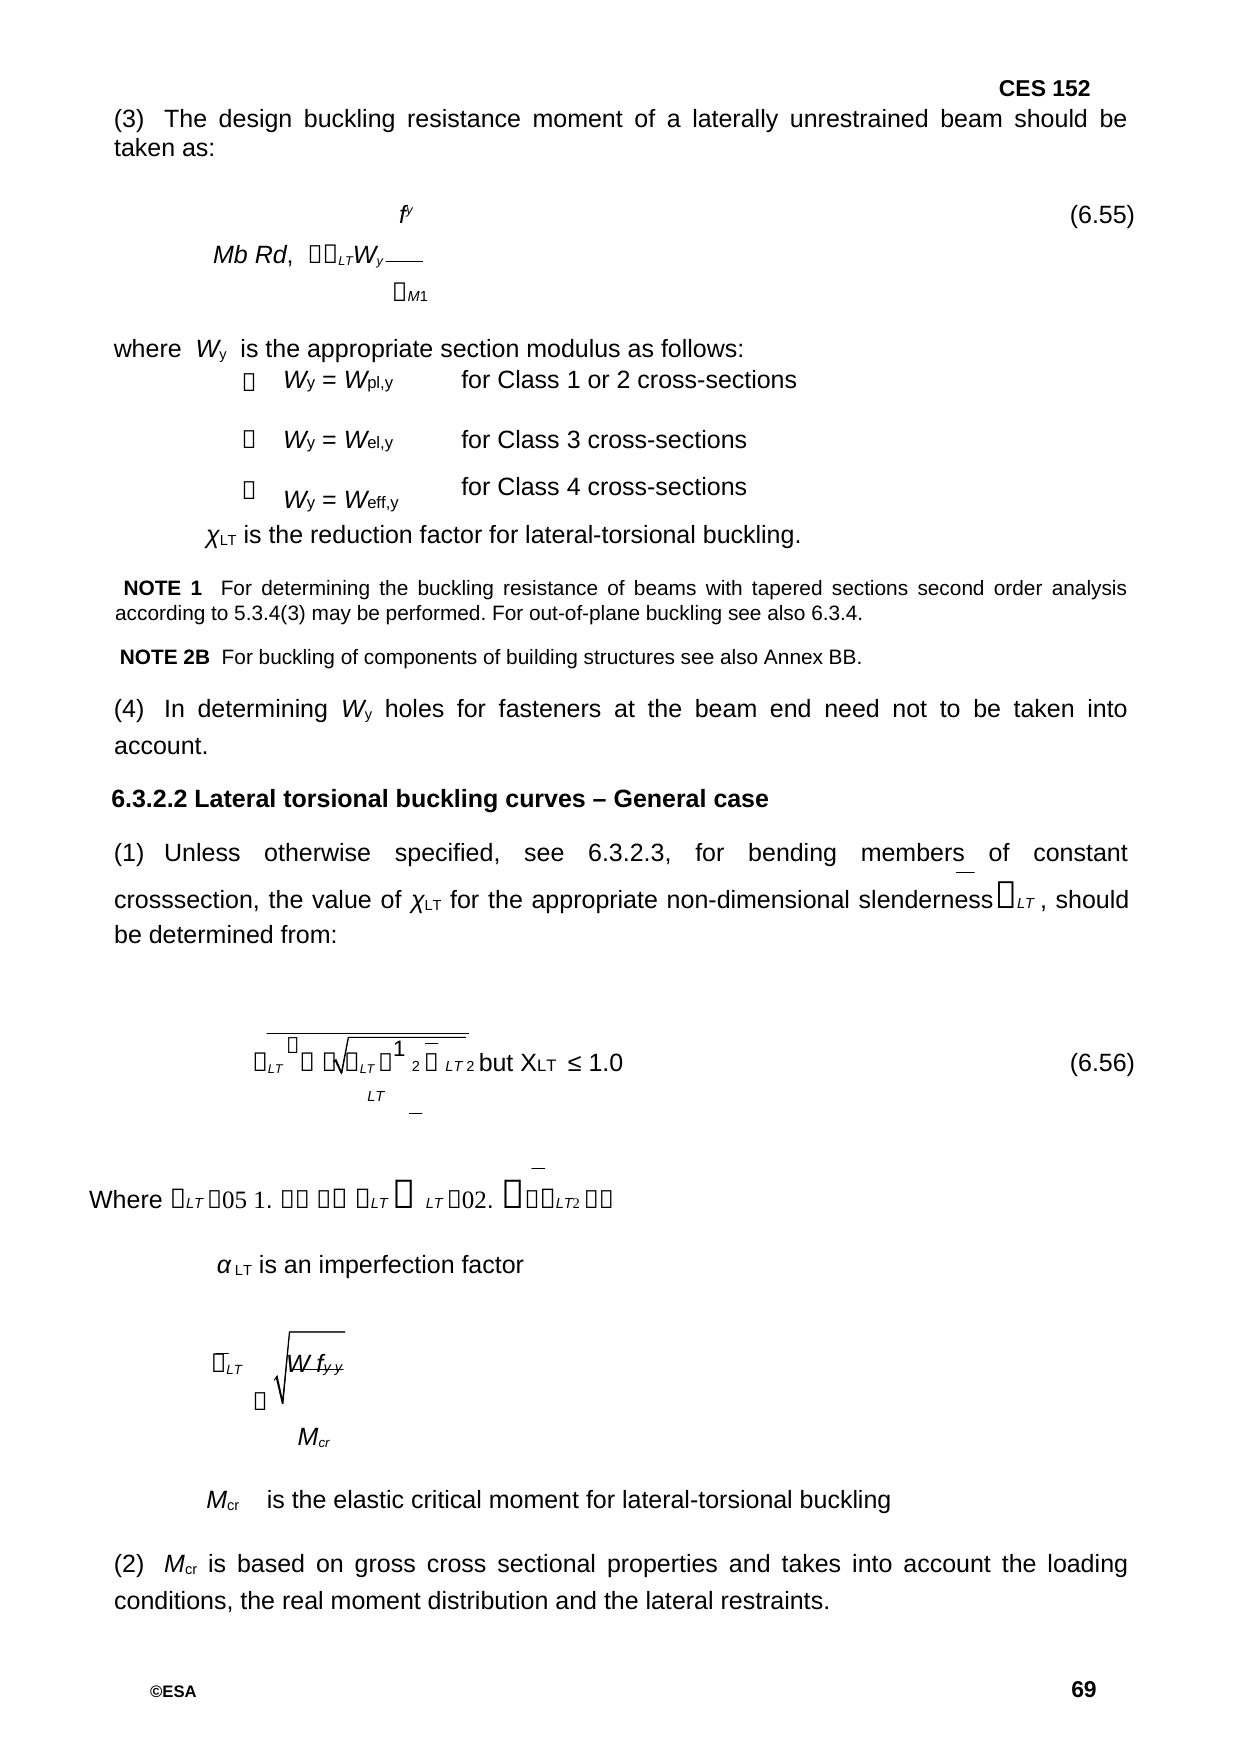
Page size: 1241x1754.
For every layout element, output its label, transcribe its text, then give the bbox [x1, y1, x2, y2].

text Mb Rd, LTWy [89, 235, 1142, 271]
table_cell for Class 3 cross-sections [461, 412, 811, 472]
table_cell for Class 4 cross-sections [461, 472, 811, 519]
text NOTE 2B For buckling of components of building structures see also Annex BB. [114, 645, 1129, 669]
table_cell Wy = Weff,y [283, 472, 461, 519]
text LT   LT  1 2  LT 2 but XLT ≤ 1.0 (6.56) [89, 1030, 1142, 1082]
text M1 [392, 273, 1142, 309]
text LT [367, 1088, 1142, 1105]
table_header Wy = Wpl,y [283, 365, 461, 412]
text NOTE 1 For determining the buckling resistance of beams with tapered sections second order analysis according to 5.3.4(3) may be performed. For out-of-plane buckling see also 6.3.4. [114, 576, 1129, 625]
text 6.3.2.2 Lateral torsional buckling curves – General case [111, 784, 1142, 813]
text LT W fy y [89, 1344, 1142, 1380]
text Mcr is the elastic critical moment for lateral-torsional buckling [89, 1485, 1142, 1514]
text α LT is an imperfection factor [89, 1250, 1142, 1279]
text Mcr [297, 1422, 1142, 1451]
list Unless otherwise specified, see 6.3.2.3, for bending members of constant crosssection, the value of χLT for the appropriate non-dimensional slendernessLT , should be determined from: [113, 838, 1129, 949]
table_cell  [113, 472, 283, 519]
text where Wy is the appropriate section modulus as follows: [113, 334, 1129, 363]
text χLT is the reduction factor for lateral-torsional buckling. [89, 519, 1142, 548]
text  [89, 1383, 1142, 1417]
text Where LT 05 1.   LT  LT 02. LT2  [89, 1167, 1142, 1221]
table_header  [113, 365, 283, 412]
table_cell Wy = Wel,y [283, 412, 461, 472]
table_cell  [113, 412, 283, 472]
list In determining Wy holes for fasteners at the beam end need not to be taken into account. [113, 693, 1129, 759]
list The design buckling resistance moment of a laterally unrestrained beam should be taken as: [113, 104, 1129, 162]
table_header for Class 1 or 2 cross-sections [461, 365, 811, 412]
text fy (6.55) [89, 199, 1142, 228]
list Mcr is based on gross cross sectional properties and takes into account the loading conditions, the real moment distribution and the lateral restraints. [113, 1549, 1129, 1615]
